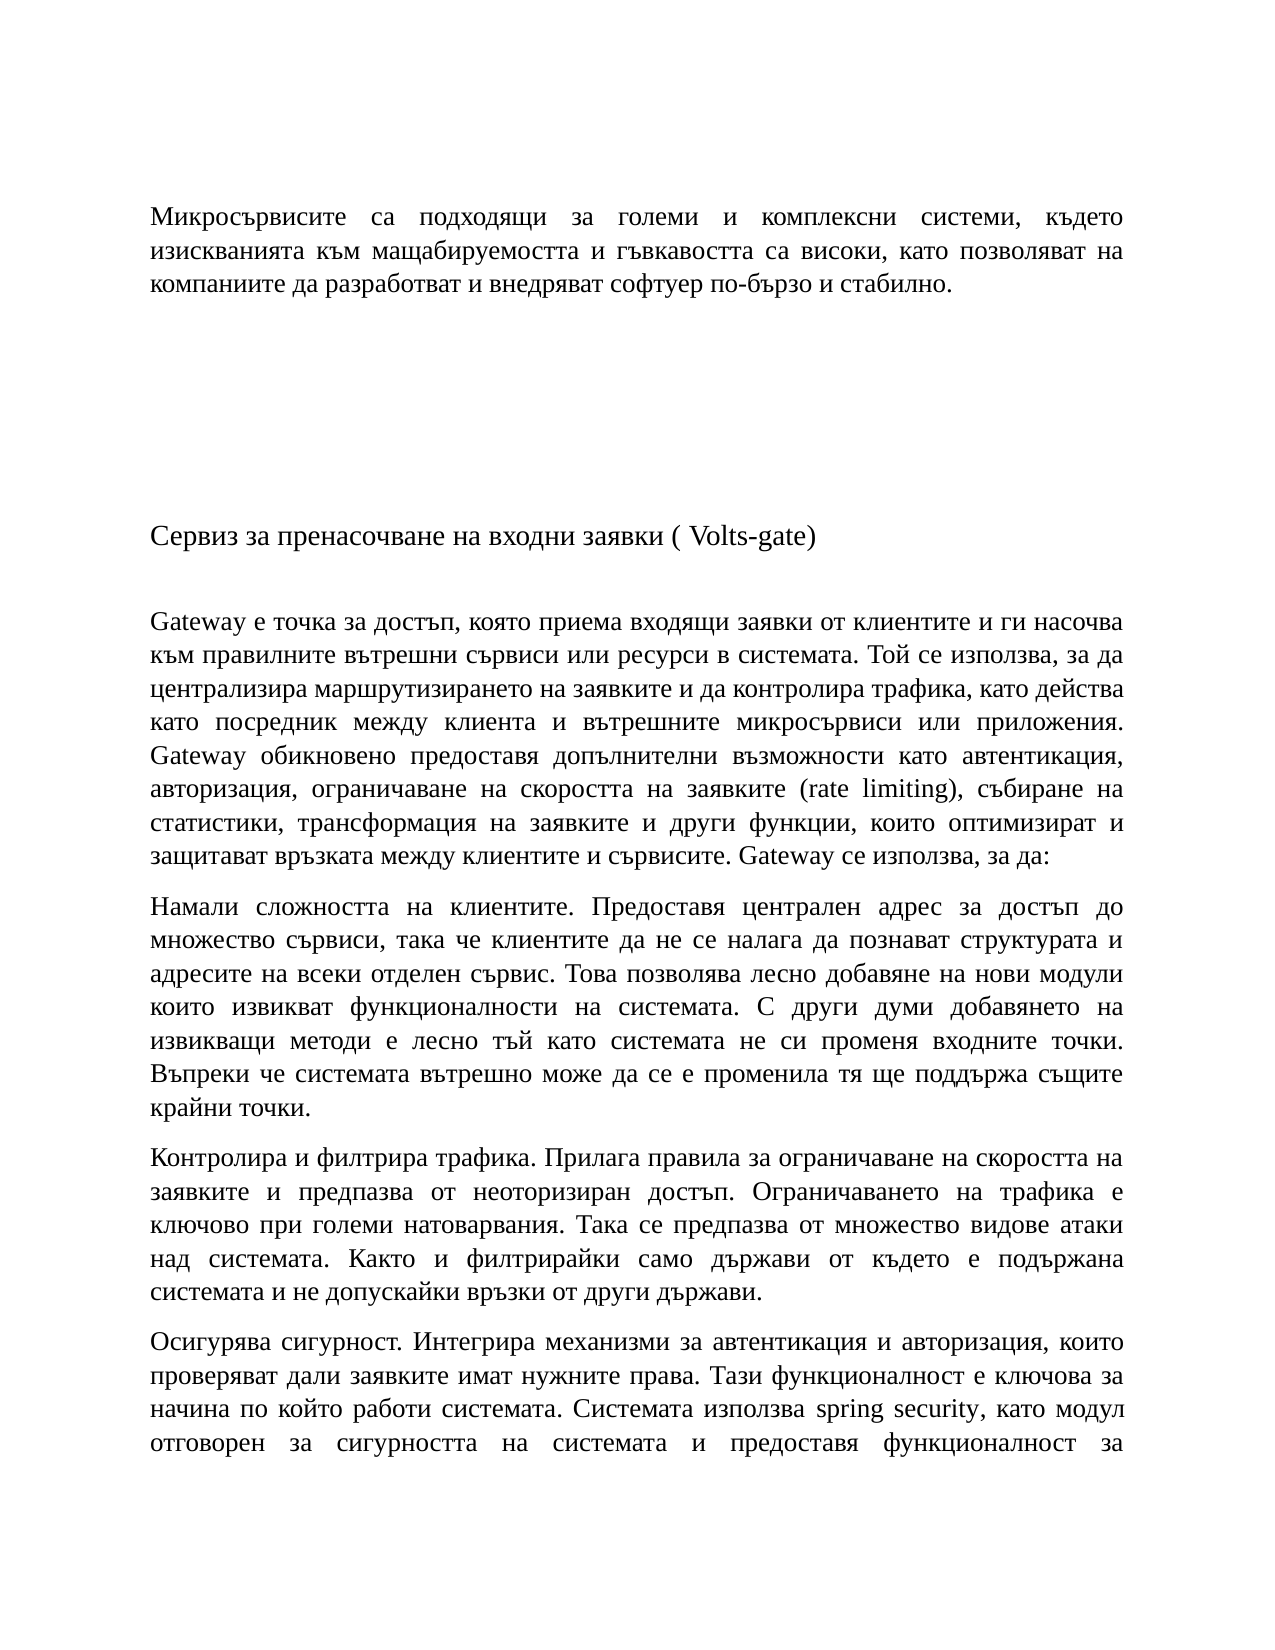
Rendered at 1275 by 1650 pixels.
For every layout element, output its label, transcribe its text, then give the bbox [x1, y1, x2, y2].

text Контролира и филтрира трафика. Прилага правила за ограничаване на скоростта на заявките и предпазва от неоторизиран достъп. Ограничаването на трафика е ключово при големи натоварвания. Така се предпазва от множество видове атаки над системата. Както и филтрирайки само държави от където е подържана системата и не допускайки връзки от други държави. [150, 1141, 1125, 1306]
text Намали сложността на клиентите. Предоставя централен адрес за достъп до множество сървиси, така че клиентите да не се налага да познават структурата и адресите на всеки отделен сървис. Това позволява лесно добавяне на нови модули които извикват функционалности на системата. С други думи добавянето на извикващи методи е лесно тъй като системата не си променя входните точки. Въпреки че системата вътрешно може да се е променила тя ще поддържа същите крайни точки. [150, 890, 1125, 1122]
subtitle Сервиз за пренасочване на входни заявки ( Volts-gate) [150, 518, 1125, 552]
text Микросървисите са подходящи за големи и комплексни системи, където изискванията към мащабируемостта и гъвкавостта са високи, като позволяват на компаниите да разработват и внедряват софтуер по-бързо и стабилно. [150, 200, 1125, 298]
text Gateway е точка за достъп, която приема входящи заявки от клиентите и ги насочва към правилните вътрешни сървиси или ресурси в системата. Той се използва, за да централизира маршрутизирането на заявките и да контролира трафика, като действа като посредник между клиента и вътрешните микросървиси или приложения. Gateway обикновено предоставя допълнителни възможности като автентикация, авторизация, ограничаване на скоростта на заявките (rate limiting), събиране на статистики, трансформация на заявките и други функции, които оптимизират и защитават връзката между клиентите и сървисите. Gateway се използва, за да: [150, 605, 1125, 871]
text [150, 1326, 1125, 1457]
